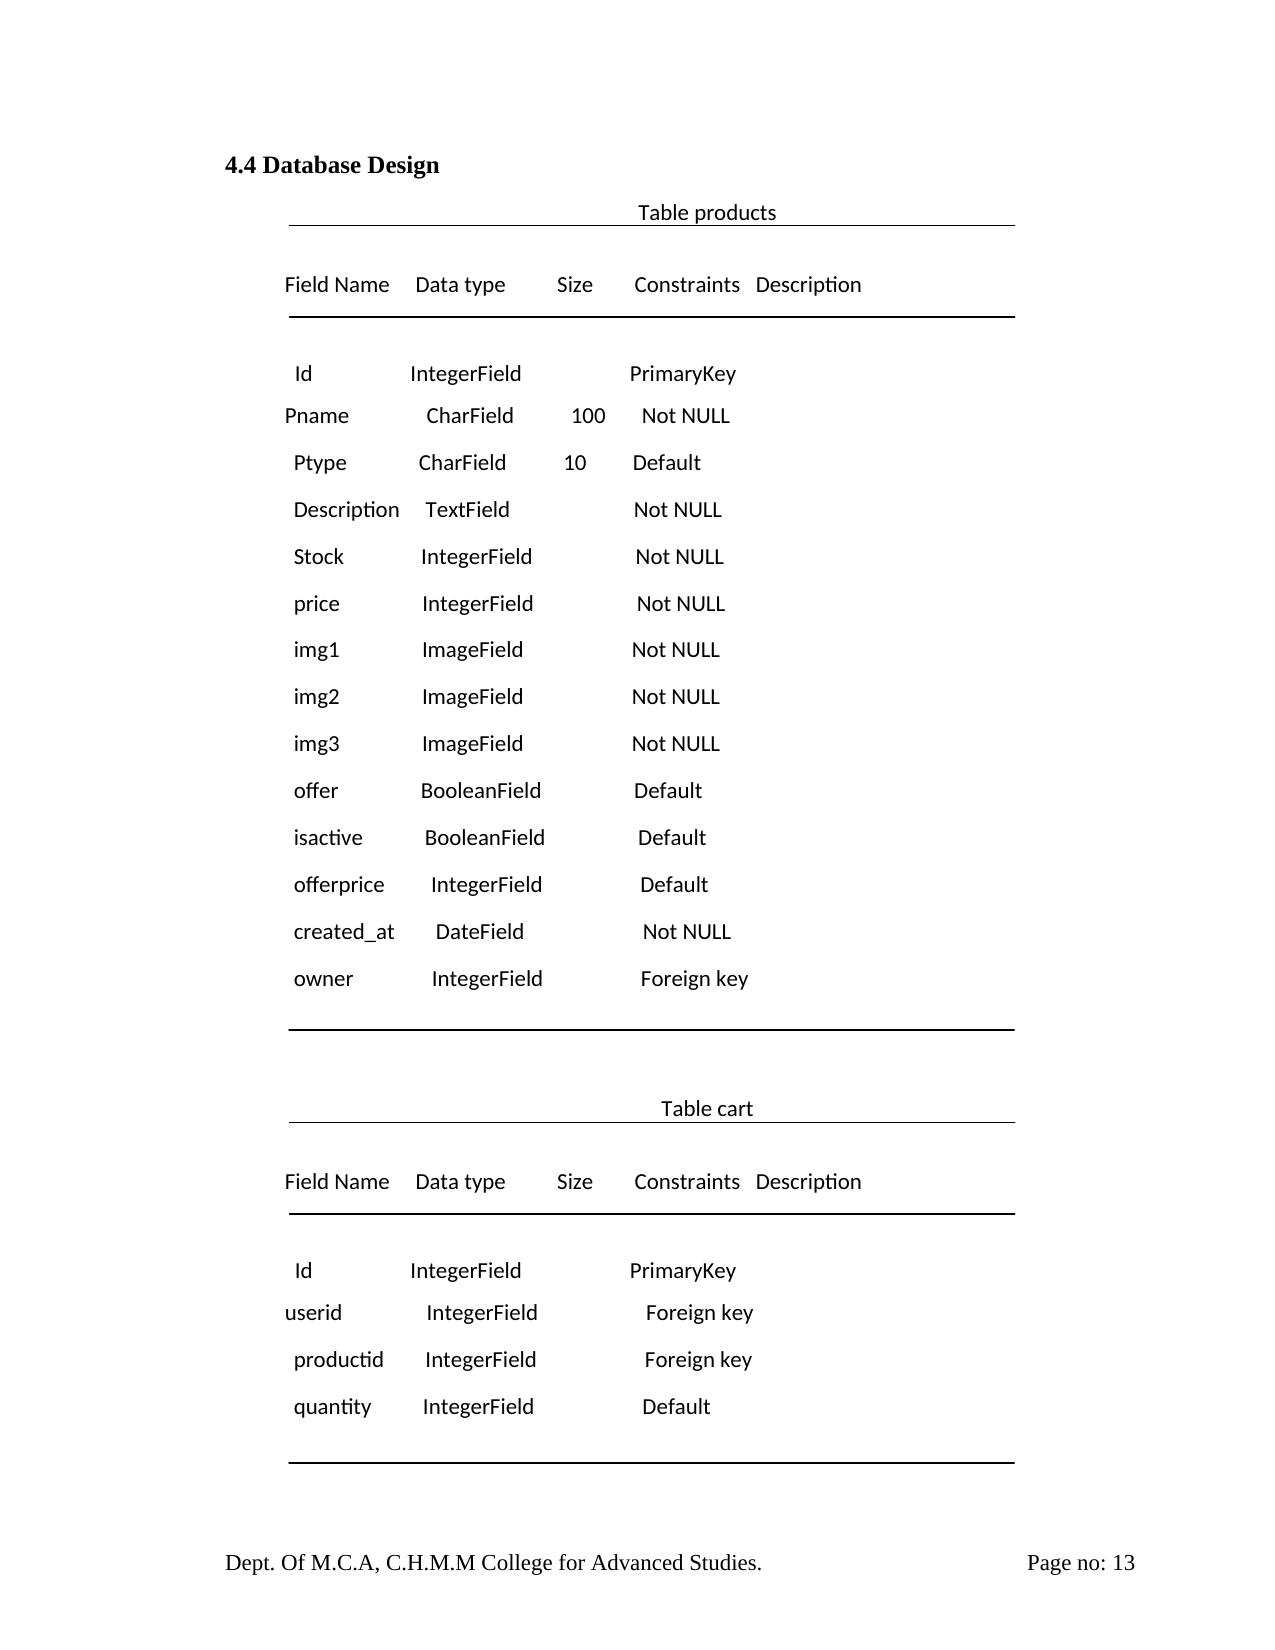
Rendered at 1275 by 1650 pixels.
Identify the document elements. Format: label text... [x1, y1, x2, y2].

text 4.4 Database Design [225, 150, 1125, 179]
text img1 ImageField Not NULL [293, 636, 1125, 663]
text Id IntegerField PrimaryKey [289, 1256, 1125, 1284]
text img3 ImageField Not NULL [293, 729, 1125, 757]
text offerprice IntegerField Default [293, 870, 1125, 898]
text Description TextField Not NULL [293, 495, 1125, 523]
text Pname CharField 100 Not NULL [233, 401, 1125, 429]
text price IntegerField Not NULL [293, 589, 1125, 617]
text Field Name Data type Size Constraints Description [233, 270, 1125, 298]
text Id IntegerField PrimaryKey [289, 359, 1125, 387]
text Stock IntegerField Not NULL [293, 542, 1125, 570]
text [233, 1167, 1125, 1195]
text Table cart [289, 1094, 1125, 1123]
text created_at DateField Not NULL [293, 917, 1125, 945]
text quantity IntegerField Default [293, 1392, 1125, 1420]
text Ptype CharField 10 Default [293, 448, 1125, 476]
text img2 ImageField Not NULL [293, 682, 1125, 710]
text owner IntegerField Foreign key [293, 964, 1125, 992]
text productid IntegerField Foreign key [293, 1345, 1125, 1373]
text offer BooleanField Default [293, 776, 1125, 804]
text isactive BooleanField Default [293, 823, 1125, 851]
text Table products [289, 198, 1125, 226]
text userid IntegerField Foreign key [233, 1298, 1125, 1326]
